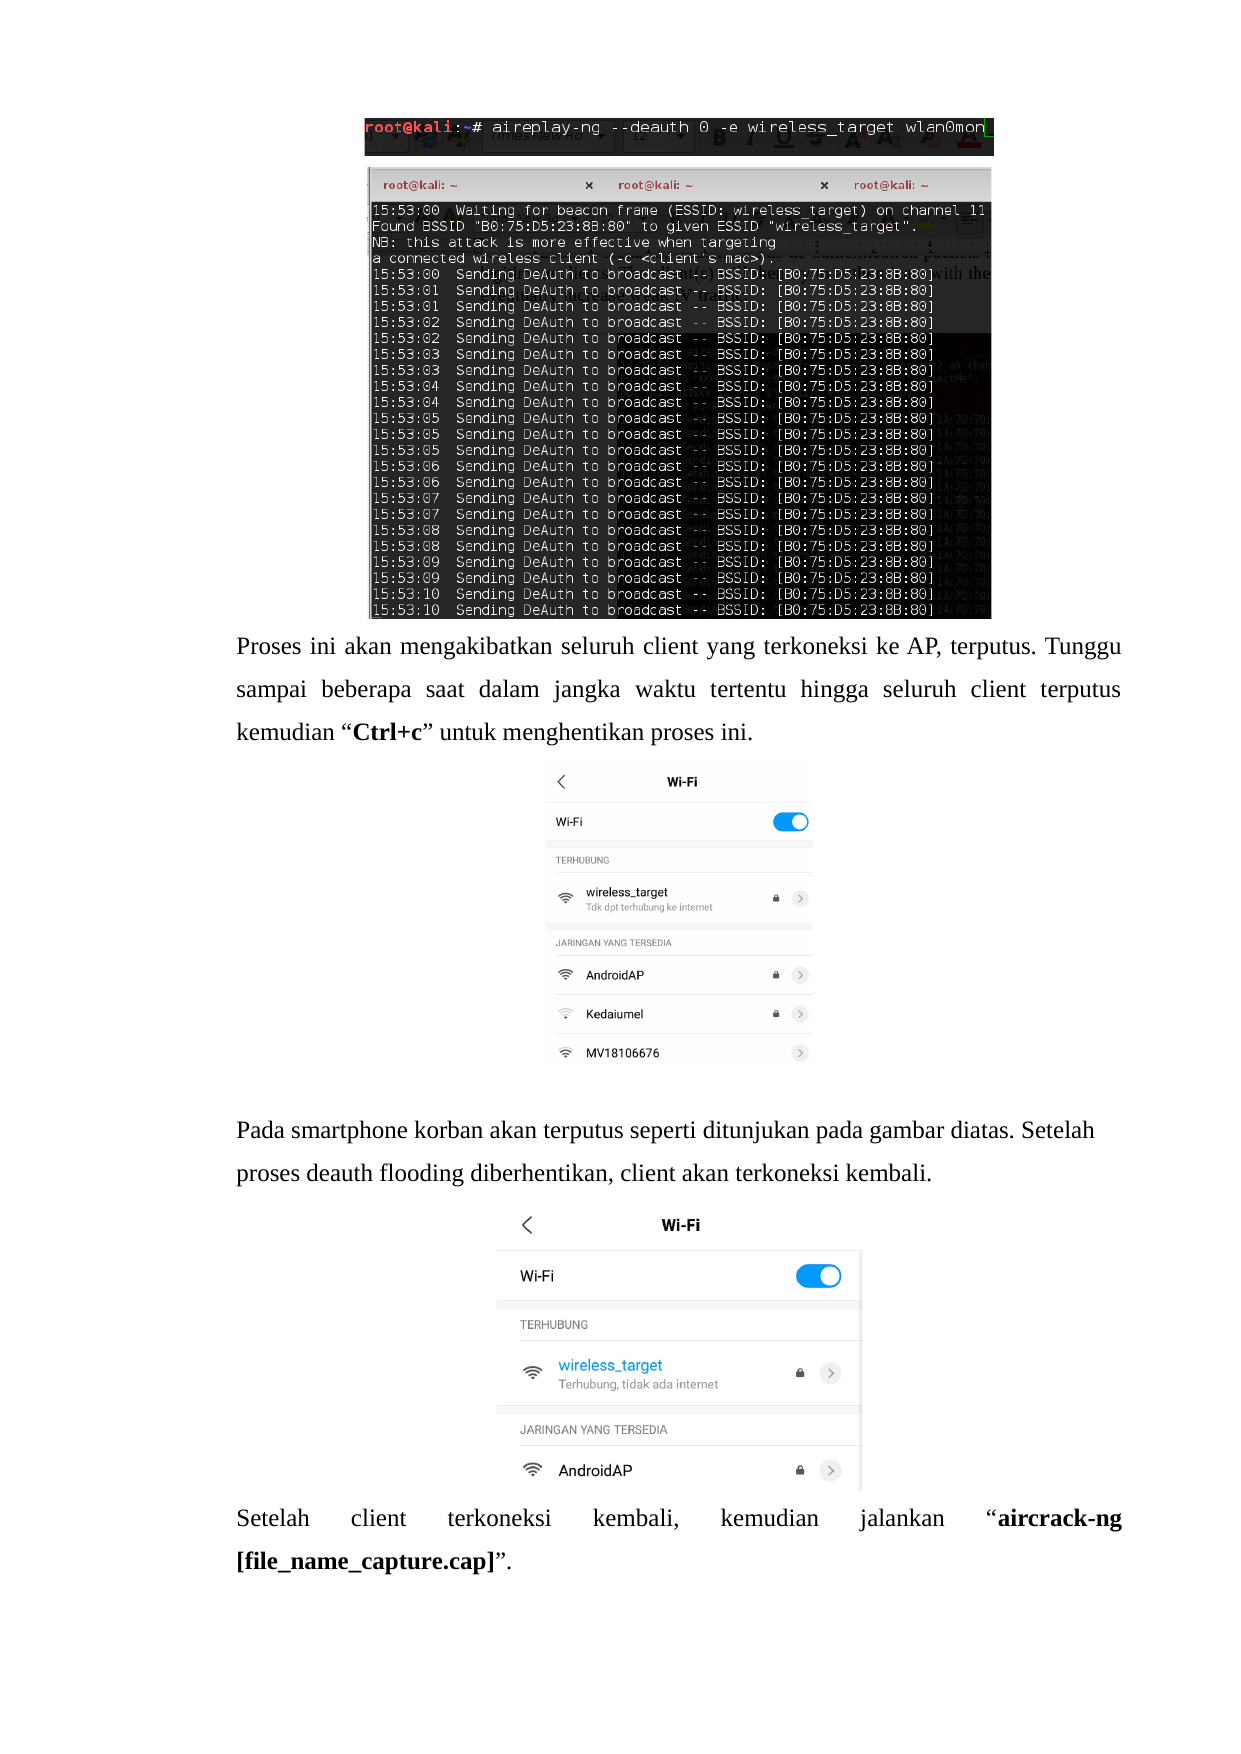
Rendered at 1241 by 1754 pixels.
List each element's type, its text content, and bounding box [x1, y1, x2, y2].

picture [545, 760, 813, 1068]
text Proses ini akan mengakibatkan seluruh client yang terkoneksi ke AP, terputus. Tunggu sampai beberapa saat dalam jangka waktu tertentu hingga seluruh client terputus kemudian “Ctrl+c” untuk menghentikan proses ini. [236, 631, 1122, 746]
text Setelah client terkoneksi kembali, kemudian jalankan “aircrack-ng [file_name_capture.cap]”. [236, 1503, 1122, 1574]
text Pada smartphone korban akan terputus seperti ditunjukan pada gambar diatas. Setelah proses deauth flooding diberhentikan, client akan terkoneksi kembali. [236, 1115, 1122, 1187]
picture [496, 1201, 862, 1491]
picture [364, 118, 994, 156]
picture [367, 167, 992, 619]
